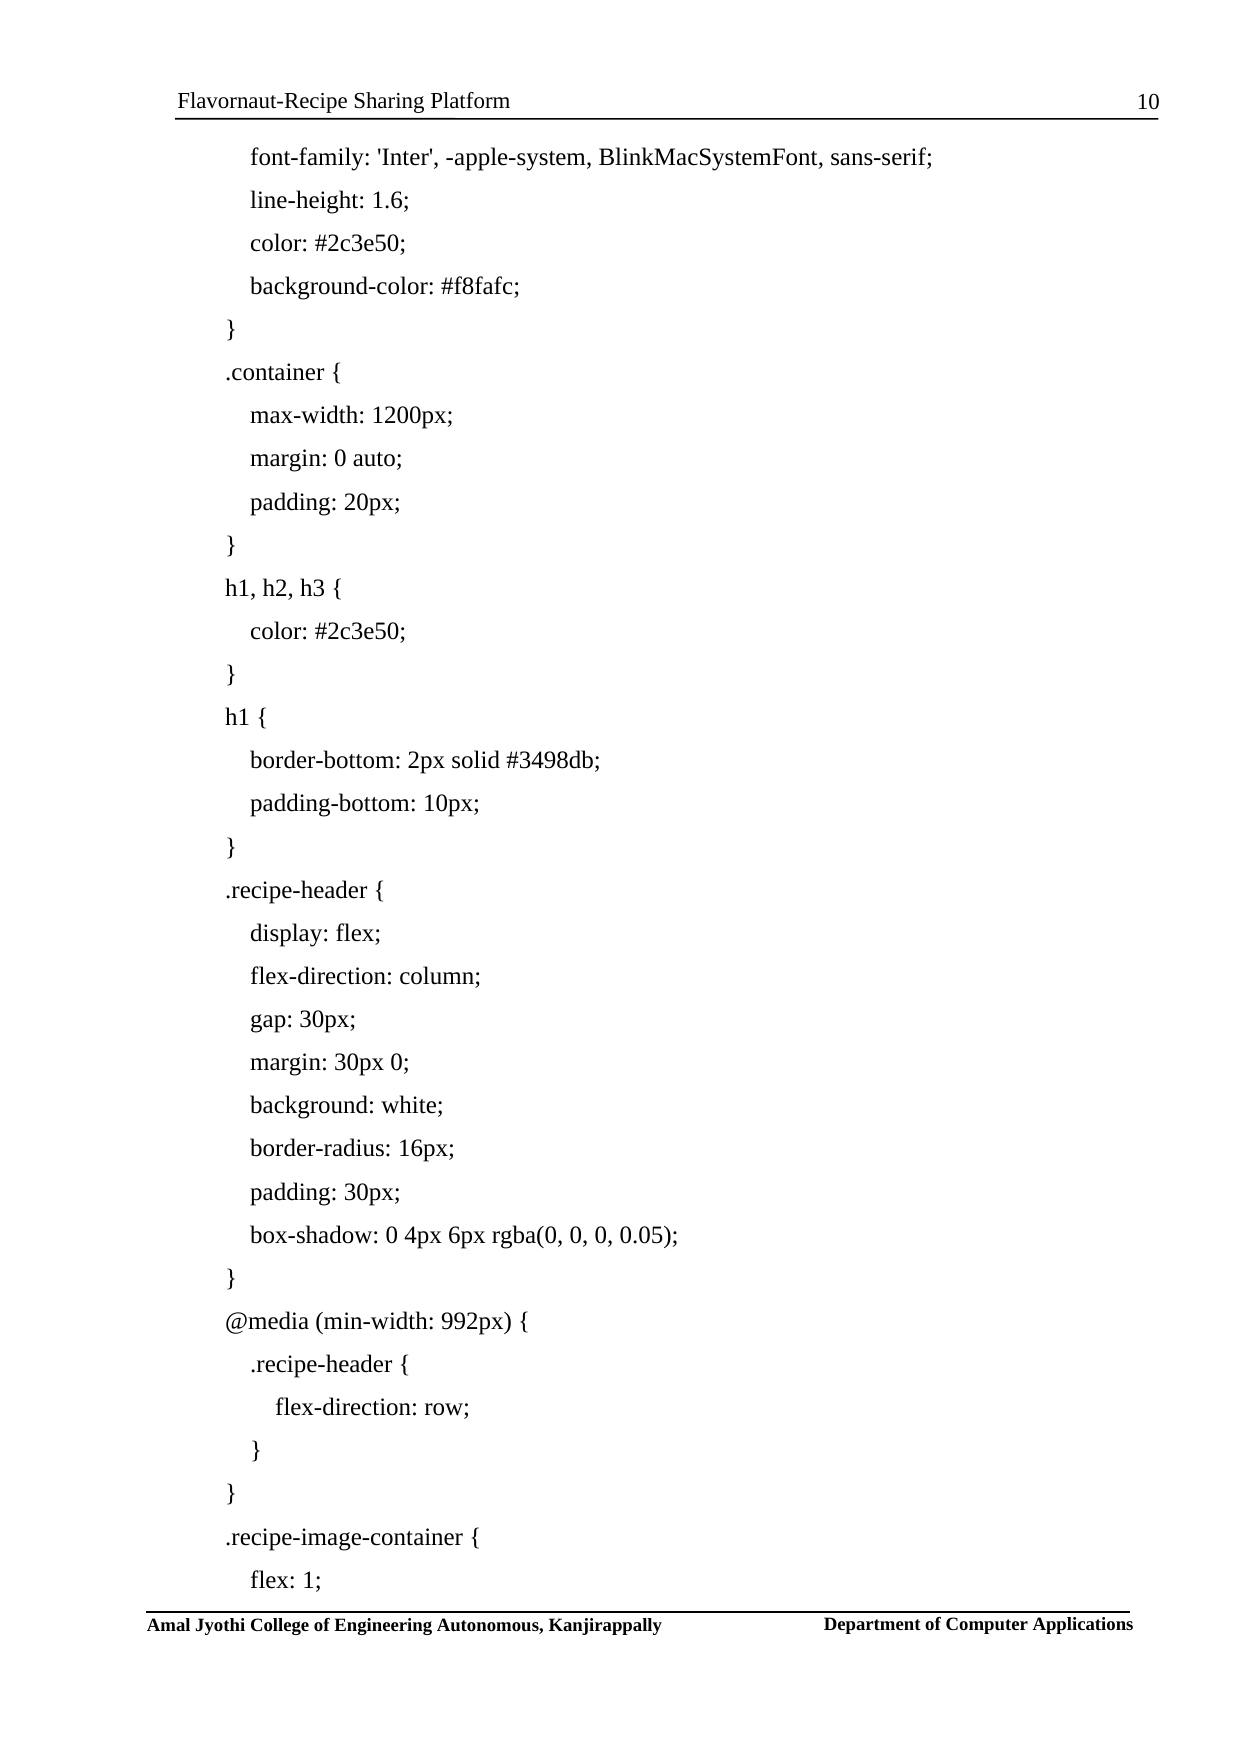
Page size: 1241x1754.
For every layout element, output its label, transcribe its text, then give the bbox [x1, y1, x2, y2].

text } [175, 659, 1162, 688]
text font-family: 'Inter', -apple-system, BlinkMacSystemFont, sans-serif; [175, 142, 1162, 170]
text border-radius: 16px; [175, 1133, 1162, 1162]
text display: flex; [175, 918, 1162, 947]
text .container { [175, 357, 1162, 386]
text box-shadow: 0 4px 6px rgba(0, 0, 0, 0.05); [175, 1220, 1162, 1248]
text padding-bottom: 10px; [175, 788, 1162, 817]
text .recipe-image-container { [175, 1522, 1162, 1550]
text color: #2c3e50; [175, 228, 1162, 257]
text gap: 30px; [175, 1004, 1162, 1033]
text } [175, 314, 1162, 343]
text padding: 20px; [175, 487, 1162, 515]
text flex: 1; [175, 1565, 1162, 1593]
text } [175, 530, 1162, 558]
text background-color: #f8fafc; [175, 271, 1162, 300]
text } [175, 1263, 1162, 1292]
text flex-direction: column; [175, 961, 1162, 990]
text padding: 30px; [175, 1177, 1162, 1205]
text h1, h2, h3 { [175, 573, 1162, 602]
text .recipe-header { [175, 1349, 1162, 1378]
text line-height: 1.6; [175, 185, 1162, 213]
text color: #2c3e50; [175, 616, 1162, 645]
text margin: 30px 0; [175, 1047, 1162, 1076]
text } [175, 832, 1162, 860]
text background: white; [175, 1090, 1162, 1119]
text @media (min-width: 992px) { [175, 1306, 1162, 1335]
text max-width: 1200px; [175, 400, 1162, 429]
text border-bottom: 2px solid #3498db; [175, 745, 1162, 774]
text flex-direction: row; [175, 1392, 1162, 1421]
text } [175, 1435, 1162, 1464]
text margin: 0 auto; [175, 443, 1162, 472]
text h1 { [175, 702, 1162, 731]
text .recipe-header { [175, 875, 1162, 903]
text } [175, 1478, 1162, 1507]
